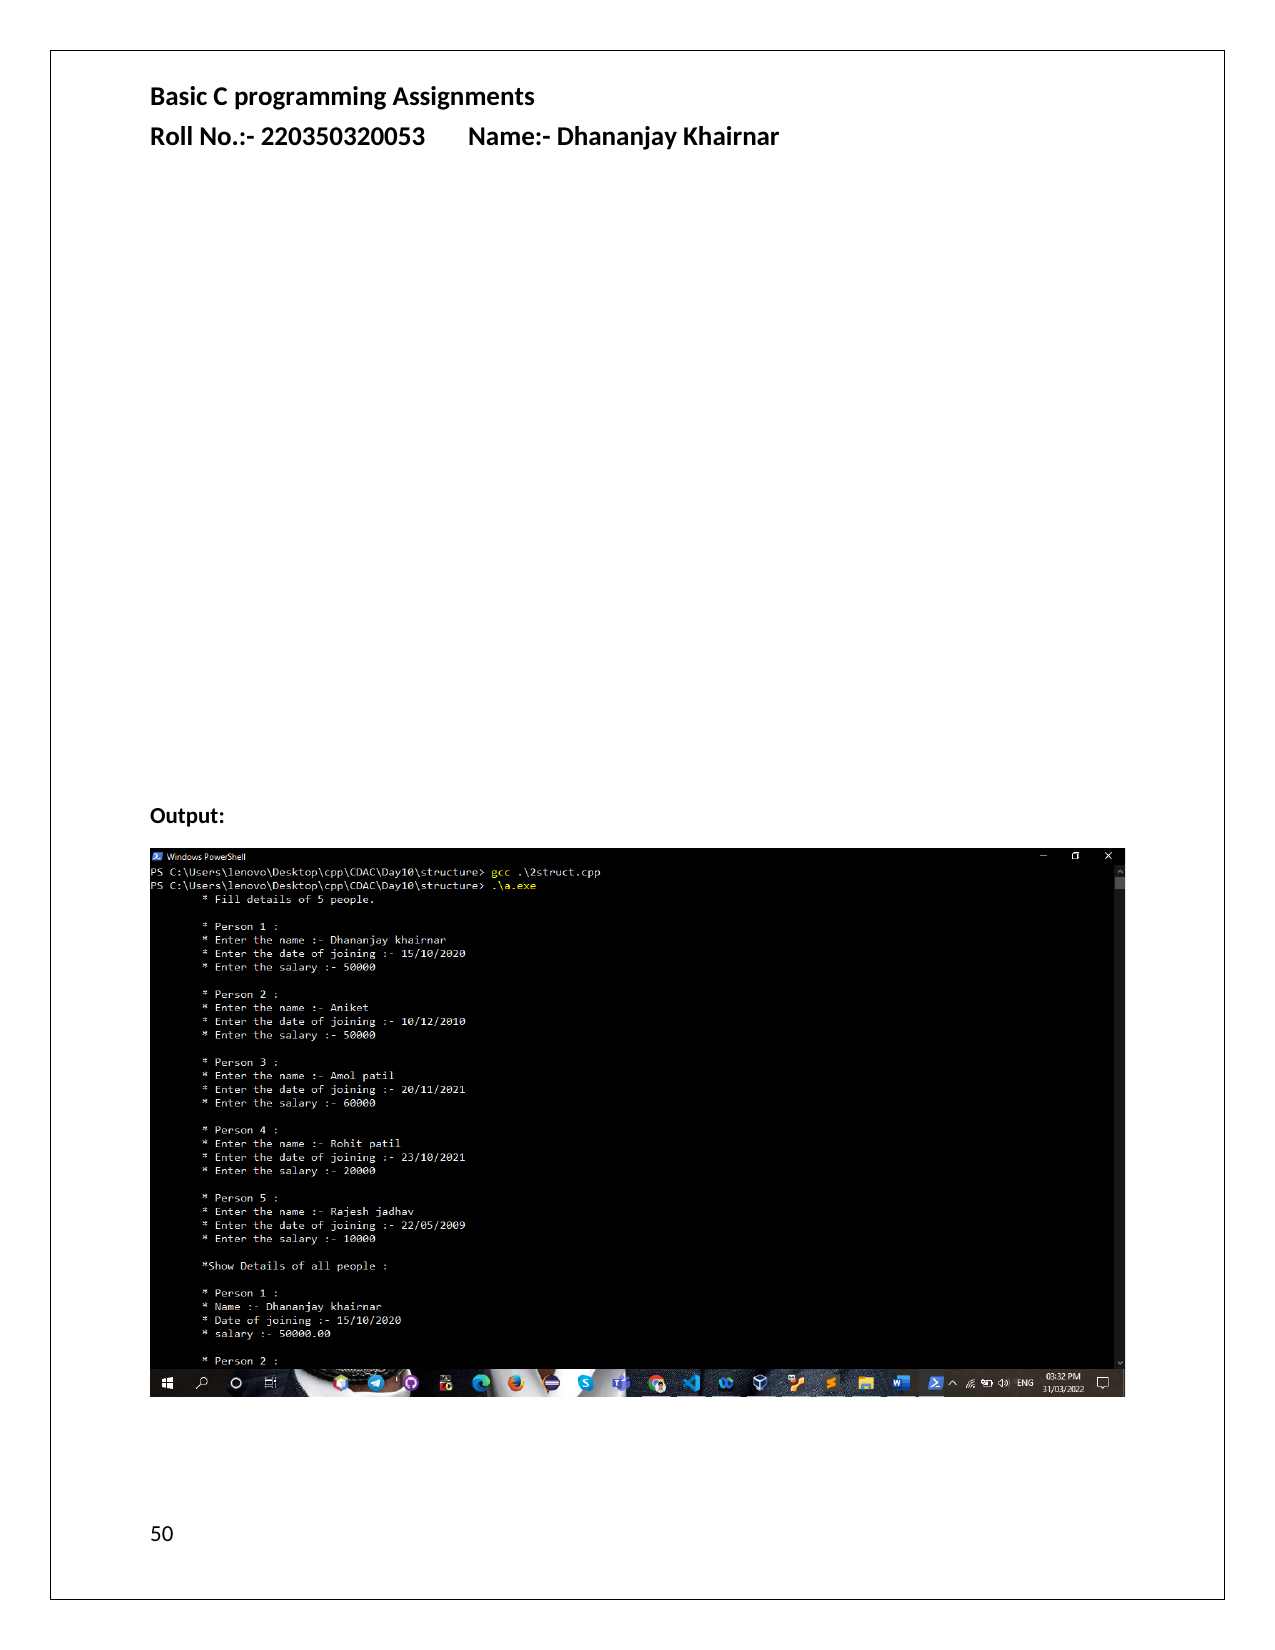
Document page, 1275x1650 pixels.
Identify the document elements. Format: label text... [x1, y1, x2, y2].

picture [150, 848, 1125, 1397]
text Output: [150, 183, 1125, 829]
